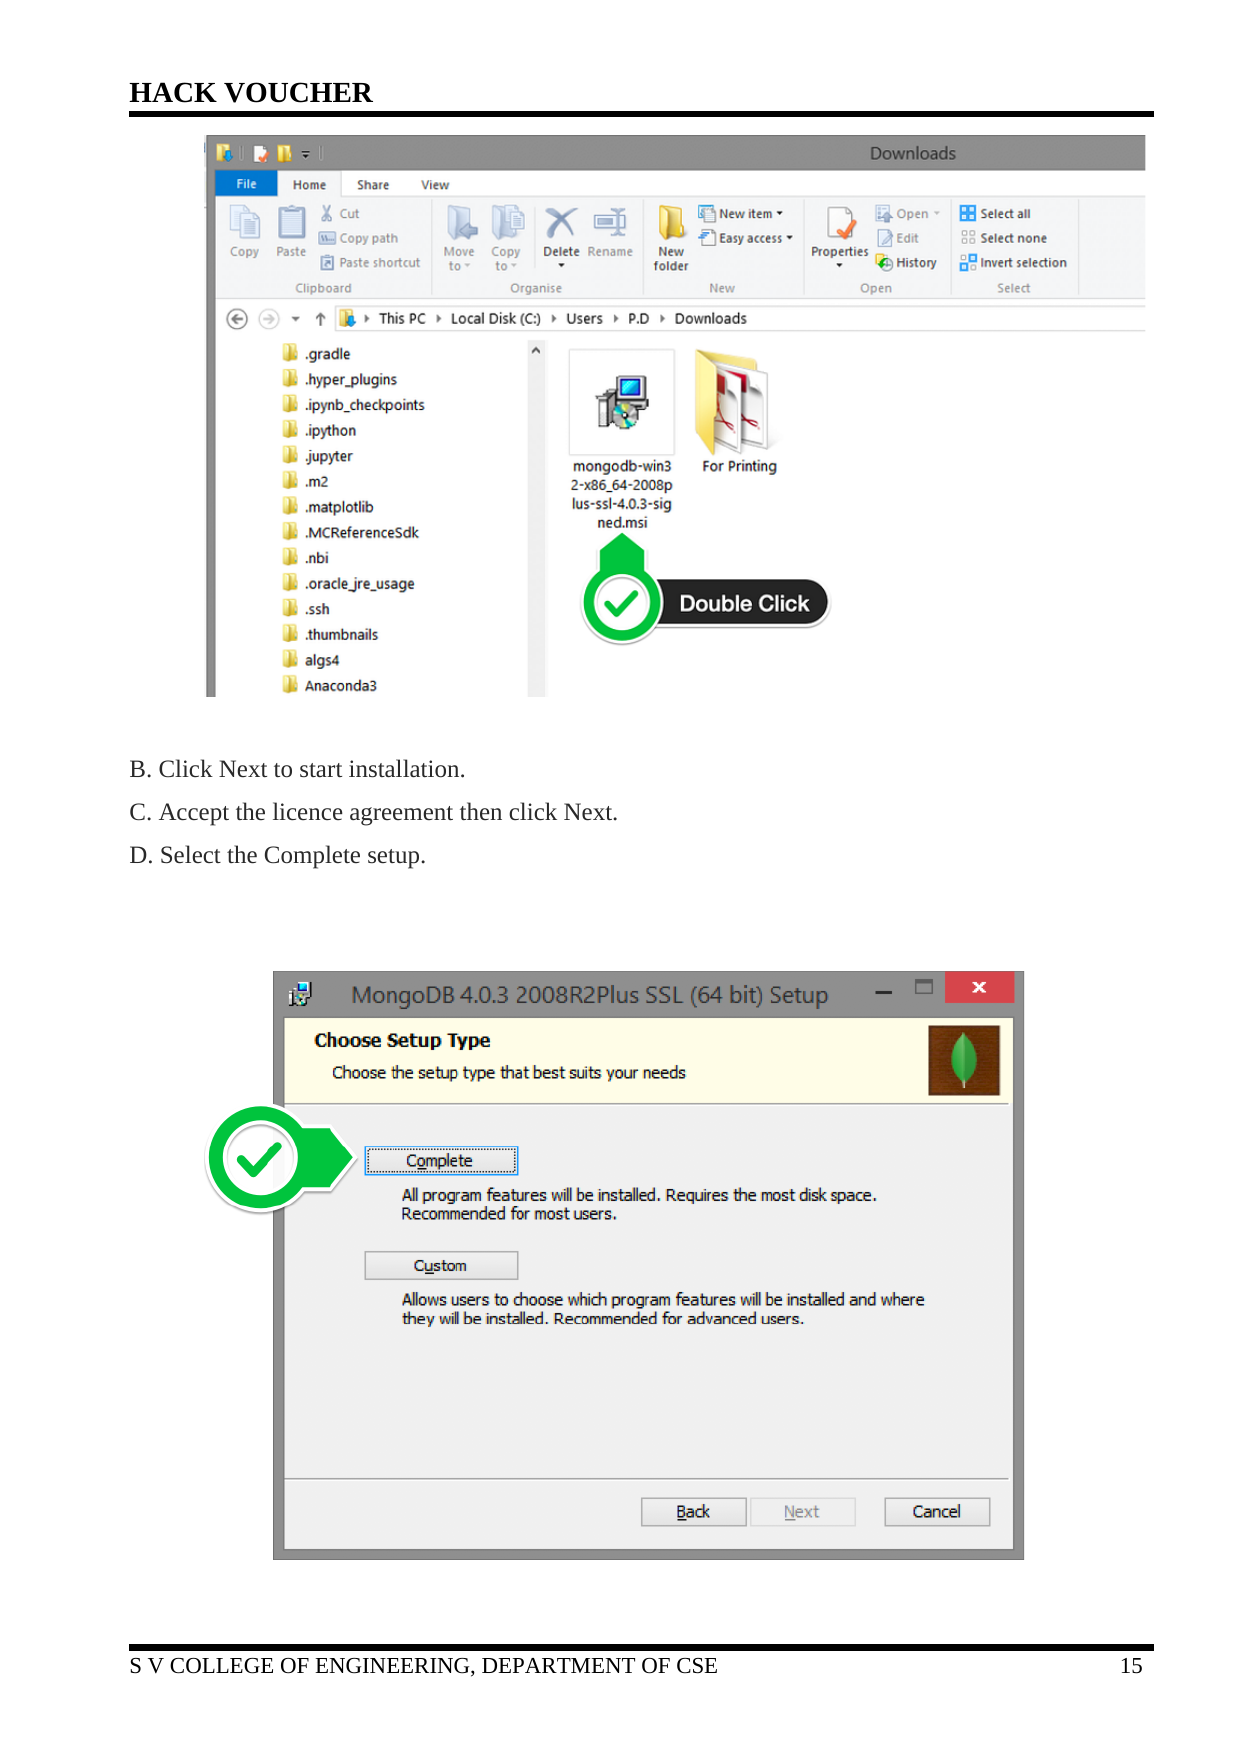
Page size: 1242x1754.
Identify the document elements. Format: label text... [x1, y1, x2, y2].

picture [204, 971, 1025, 1560]
picture [204, 135, 1146, 697]
text D. Select the Complete setup. [129, 840, 1154, 869]
text B. Click Next to start installation. [129, 754, 1154, 783]
text C. Accept the licence agreement then click Next. [129, 797, 1154, 826]
